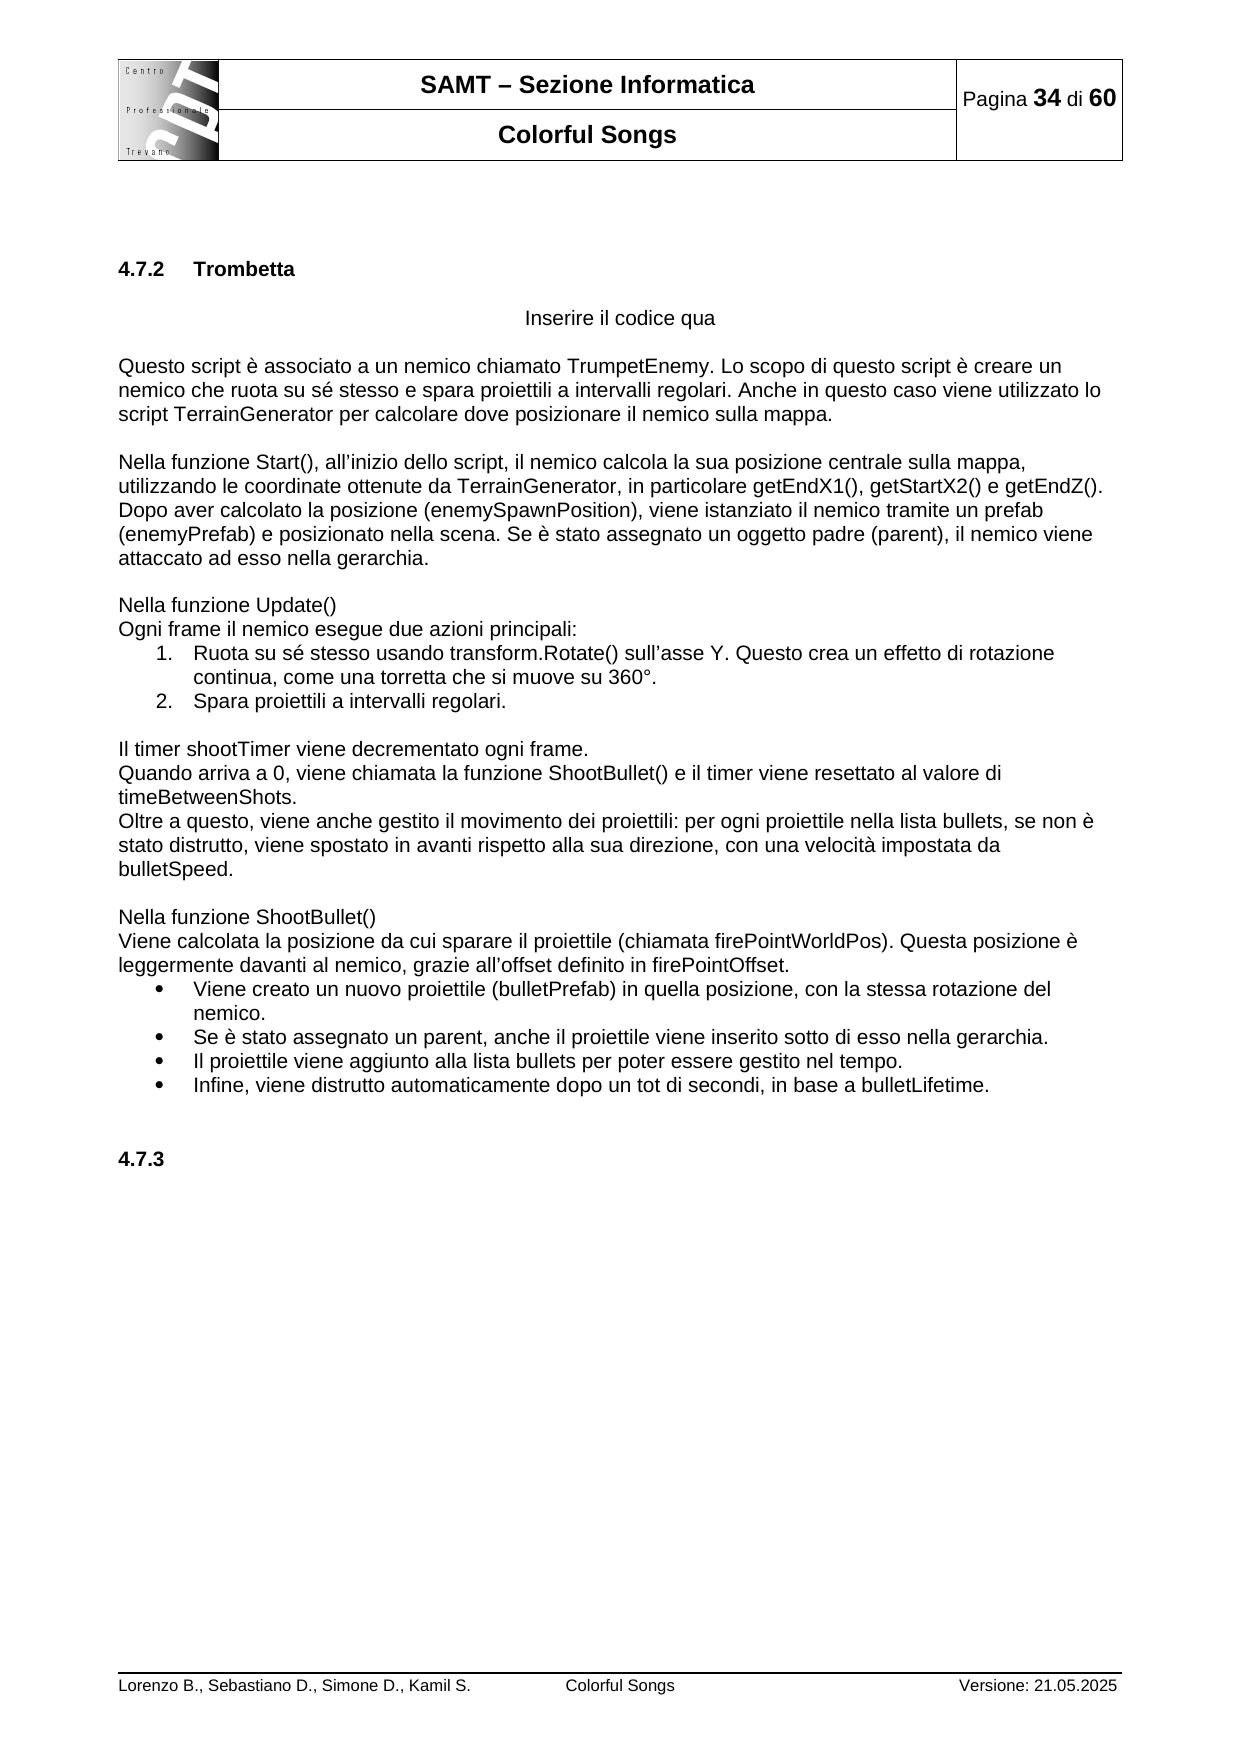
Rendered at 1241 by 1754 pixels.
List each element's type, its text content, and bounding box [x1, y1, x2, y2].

list Ruota su sé stesso usando transform.Rotate() sull’asse Y. Questo crea un effetto di rotazione continua, come una torretta che si muove su 360°. [156, 641, 1122, 689]
text Il timer shootTimer viene decrementato ogni frame. [118, 737, 1122, 761]
text Oltre a questo, viene anche gestito il movimento dei proiettili: per ogni proiettile nella lista bullets, se non è stato distrutto, viene spostato in avanti rispetto alla sua direzione, con una velocità impostata da bulletSpeed. [118, 809, 1122, 881]
text Dopo aver calcolato la posizione (enemySpawnPosition), viene istanziato il nemico tramite un prefab (enemyPrefab) e posizionato nella scena. Se è stato assegnato un oggetto padre (parent), il nemico viene attaccato ad esso nella gerarchia. [118, 497, 1122, 569]
list Se è stato assegnato un parent, anche il proiettile viene inserito sotto di esso nella gerarchia. [156, 1024, 1122, 1049]
text Nella funzione Start(), all’inizio dello script, il nemico calcola la sua posizione centrale sulla mappa, utilizzando le coordinate ottenute da TerrainGenerator, in particolare getEndX1(), getStartX2() e getEndZ(). [118, 449, 1122, 497]
subtitle Trombetta [118, 257, 1122, 281]
list Spara proiettili a intervalli regolari. [156, 689, 1122, 713]
text Quando arriva a 0, viene chiamata la funzione ShootBullet() e il timer viene resettato al valore di timeBetweenShots. [118, 761, 1122, 809]
list Infine, viene distrutto automaticamente dopo un tot di secondi, in base a bulletLifetime. [156, 1073, 1122, 1097]
list Il proiettile viene aggiunto alla lista bullets per poter essere gestito nel tempo. [156, 1049, 1122, 1073]
picture [118, 60, 219, 160]
list Viene creato un nuovo proiettile (bulletPrefab) in quella posizione, con la stessa rotazione del nemico. [156, 977, 1122, 1024]
text Questo script è associato a un nemico chiamato TrumpetEnemy. Lo scopo di questo script è creare un nemico che ruota su sé stesso e spara proiettili a intervalli regolari. Anche in questo caso viene utilizzato lo script TerrainGenerator per calcolare dove posizionare il nemico sulla mappa. [118, 354, 1122, 426]
text Ogni frame il nemico esegue due azioni principali: [118, 617, 1122, 641]
text Nella funzione ShootBullet() [118, 905, 1122, 929]
text Viene calcolata la posizione da cui sparare il proiettile (chiamata firePointWorldPos). Questa posizione è leggermente davanti al nemico, grazie all’offset definito in firePointOffset. [118, 929, 1122, 977]
text Nella funzione Update() [118, 593, 1122, 617]
text Inserire il codice qua [118, 306, 1122, 330]
